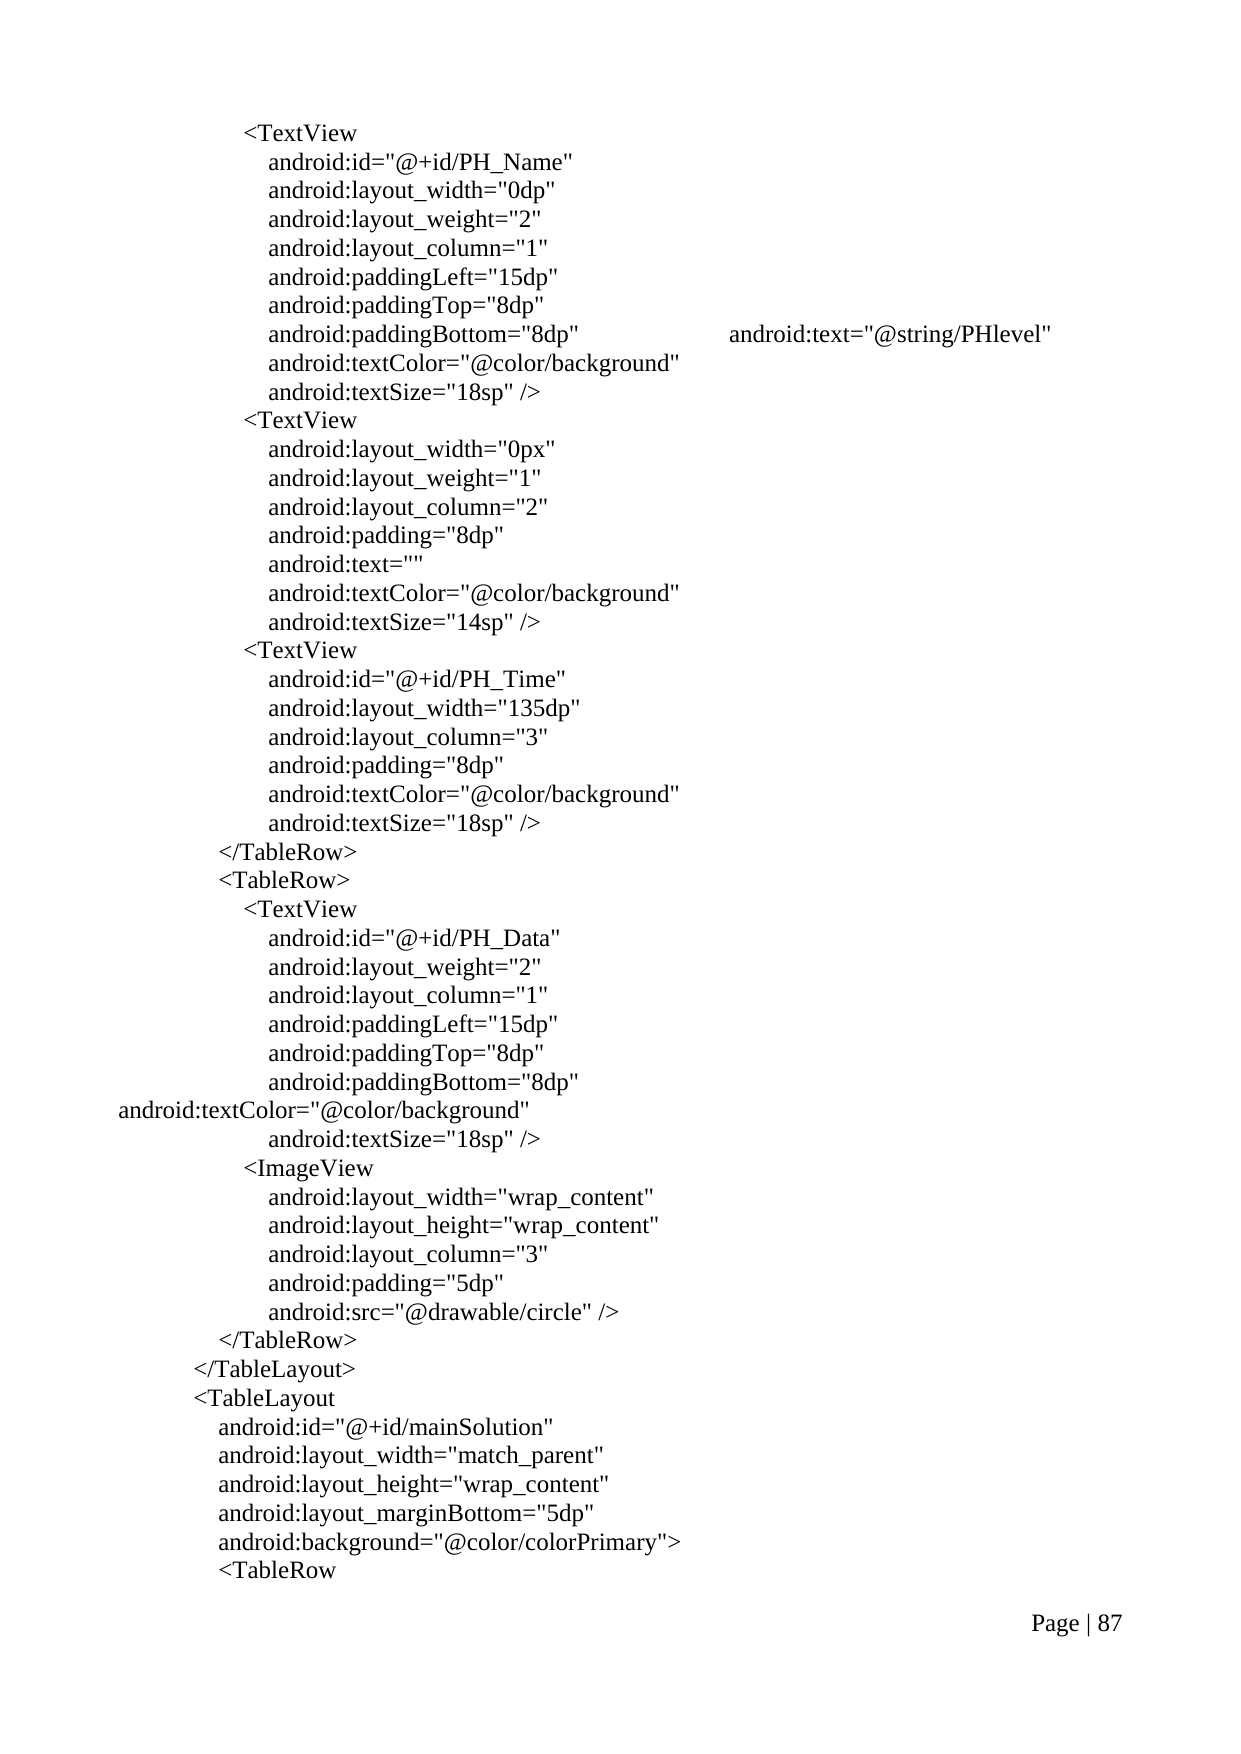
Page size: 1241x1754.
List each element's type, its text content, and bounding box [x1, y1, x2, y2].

text android:background="@color/colorPrimary"> [118, 1527, 1122, 1556]
text android:text="" [118, 549, 1122, 578]
text </TableRow> [118, 837, 1122, 866]
text </TableRow> [118, 1326, 1122, 1354]
text android:layout_weight="2" [118, 204, 1122, 233]
text android:paddingTop="8dp" [118, 291, 1122, 319]
text android:id="@+id/mainSolution" [118, 1412, 1122, 1441]
text android:layout_weight="1" [118, 463, 1122, 492]
text android:layout_width="match_parent" [118, 1441, 1122, 1469]
text android:layout_column="1" [118, 981, 1122, 1009]
text android:id="@+id/PH_Data" [118, 923, 1122, 952]
text android:layout_column="3" [118, 1239, 1122, 1268]
text <TextView [118, 406, 1122, 434]
text android:layout_height="wrap_content" [118, 1469, 1122, 1498]
text android:layout_width="wrap_content" [118, 1182, 1122, 1211]
text android:layout_marginBottom="5dp" [118, 1498, 1122, 1527]
text android:textSize="18sp" /> [118, 1124, 1122, 1153]
text android:layout_width="0px" [118, 434, 1122, 463]
text android:layout_column="2" [118, 492, 1122, 521]
text android:paddingTop="8dp" [118, 1038, 1122, 1067]
text android:layout_column="3" [118, 722, 1122, 751]
text android:textColor="@color/background" [118, 348, 1122, 377]
text android:layout_column="1" [118, 233, 1122, 262]
text android:padding="8dp" [118, 751, 1122, 779]
text <ImageView [118, 1153, 1122, 1182]
text android:src="@drawable/circle" /> [118, 1297, 1122, 1326]
text android:paddingLeft="15dp" [118, 1009, 1122, 1038]
text android:textSize="18sp" /> [118, 377, 1122, 406]
text android:textSize="14sp" /> [118, 607, 1122, 636]
text android:textSize="18sp" /> [118, 808, 1122, 837]
text <TextView [118, 118, 1122, 147]
text <TextView [118, 894, 1122, 923]
text android:paddingBottom="8dp" android:text="@string/PHlevel" [118, 319, 1122, 348]
text android:layout_height="wrap_content" [118, 1211, 1122, 1239]
text android:padding="5dp" [118, 1268, 1122, 1297]
text android:layout_width="135dp" [118, 693, 1122, 722]
text <TextView [118, 636, 1122, 664]
text android:paddingBottom="8dp" android:textColor="@color/background" [118, 1067, 1122, 1124]
text <TableLayout [118, 1383, 1122, 1412]
text <TableRow> [118, 866, 1122, 894]
text android:padding="8dp" [118, 521, 1122, 549]
text android:id="@+id/PH_Time" [118, 664, 1122, 693]
text android:textColor="@color/background" [118, 578, 1122, 607]
text android:paddingLeft="15dp" [118, 262, 1122, 291]
text android:textColor="@color/background" [118, 779, 1122, 808]
text </TableLayout> [118, 1354, 1122, 1383]
text android:layout_width="0dp" [118, 176, 1122, 204]
text android:layout_weight="2" [118, 952, 1122, 981]
text <TableRow [118, 1556, 1122, 1584]
text android:id="@+id/PH_Name" [118, 147, 1122, 176]
